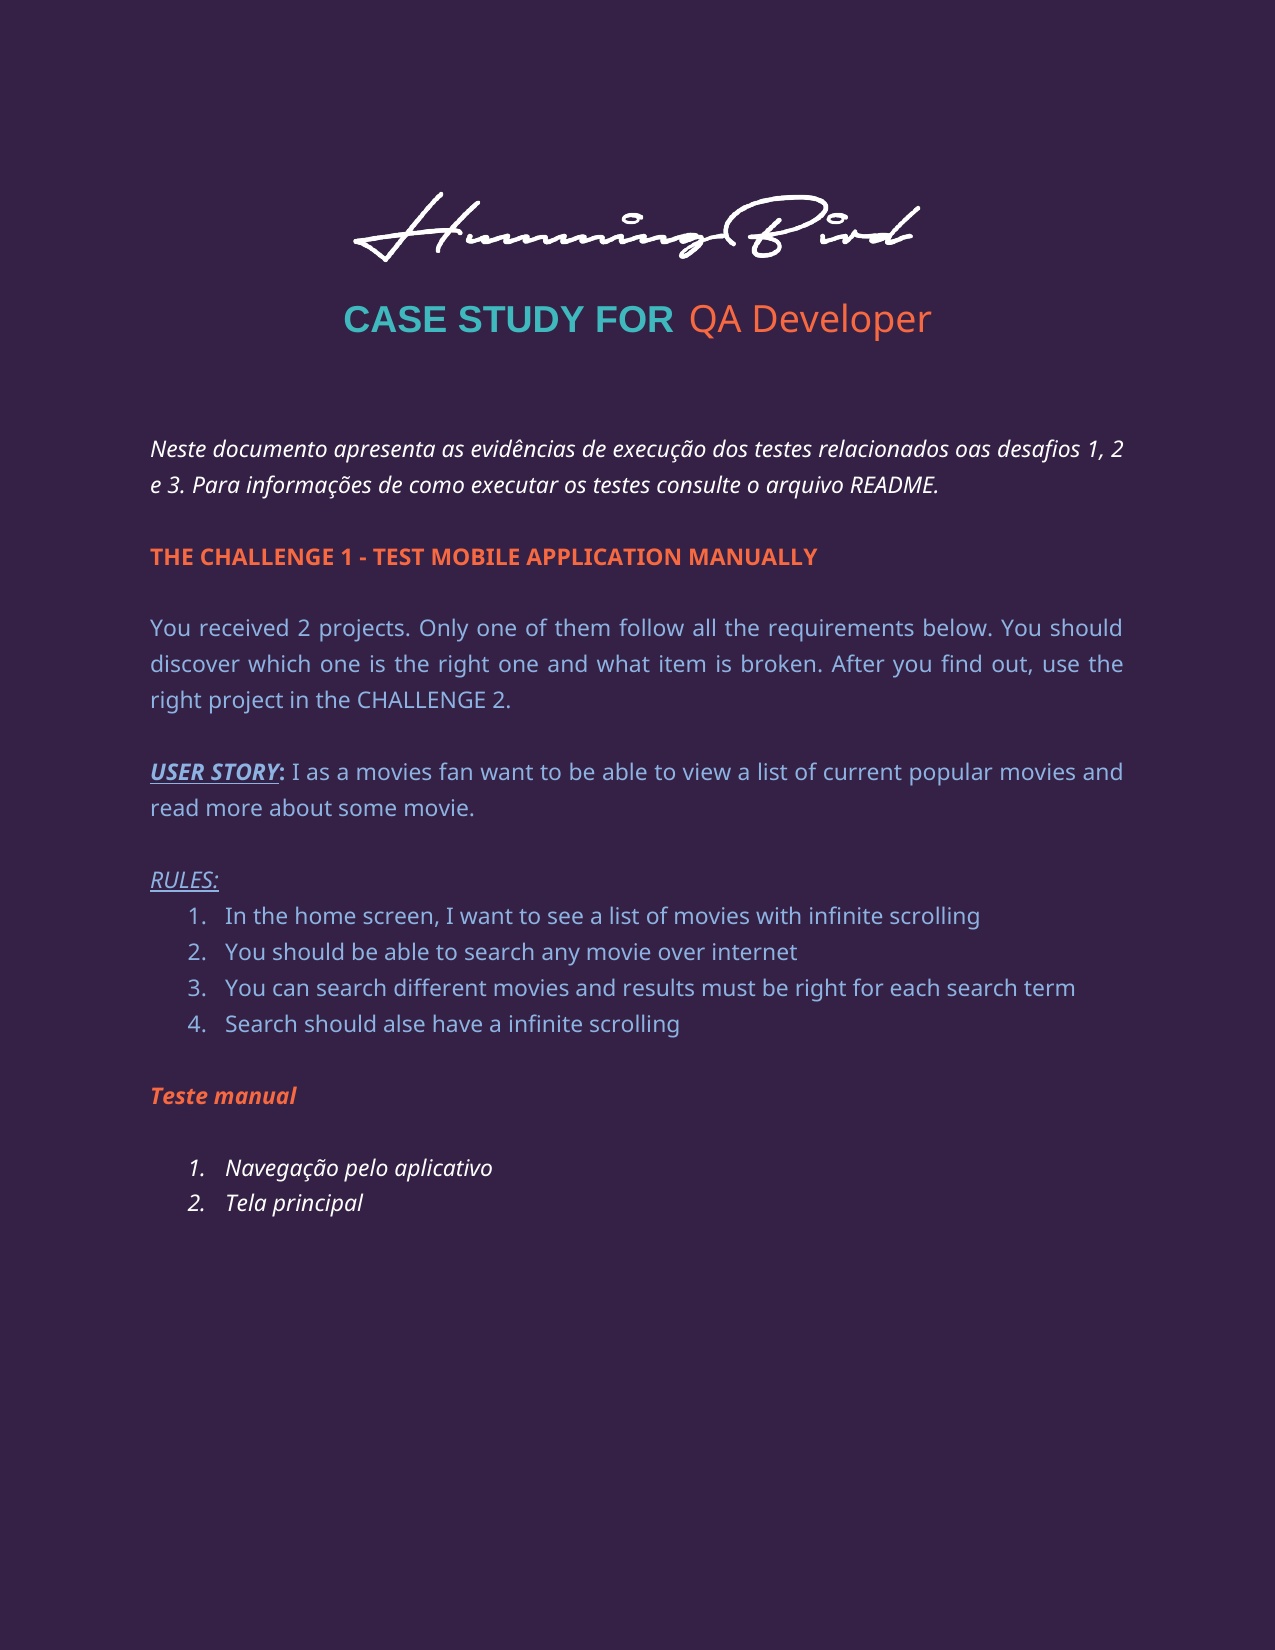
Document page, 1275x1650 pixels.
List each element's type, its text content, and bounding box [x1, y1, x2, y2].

text You received 2 projects. Only one of them follow all the requirements below. You should discover which one is the right one and what item is broken. After you find out, use the right project in the CHALLENGE 2. [150, 612, 1125, 716]
text Neste documento apresenta as evidências de execução dos testes relacionados oas desafios 1, 2 e 3. Para informações de como executar os testes consulte o arquivo README. [150, 433, 1125, 500]
text CASE STUDY FOR QA Developer [150, 292, 1125, 343]
text Teste manual [150, 1079, 1125, 1111]
list Navegação pelo aplicativo [187, 1151, 1125, 1183]
list In the home screen, I want to see a list of movies with infinite scrolling [187, 900, 1125, 931]
list You can search different movies and results must be right for each search term [187, 972, 1125, 1003]
list You should be able to search any movie over internet [187, 936, 1125, 967]
list Search should alse have a infinite scrolling [187, 1008, 1125, 1039]
list Tela principal [187, 1187, 1125, 1219]
text USER STORY: I as a movies fan want to be able to view a list of current popular movies and read more about some movie. [150, 756, 1125, 823]
picture [341, 150, 934, 267]
text RULES: [150, 864, 1125, 895]
text THE CHALLENGE 1 - TEST MOBILE APPLICATION MANUALLY [150, 541, 1125, 572]
